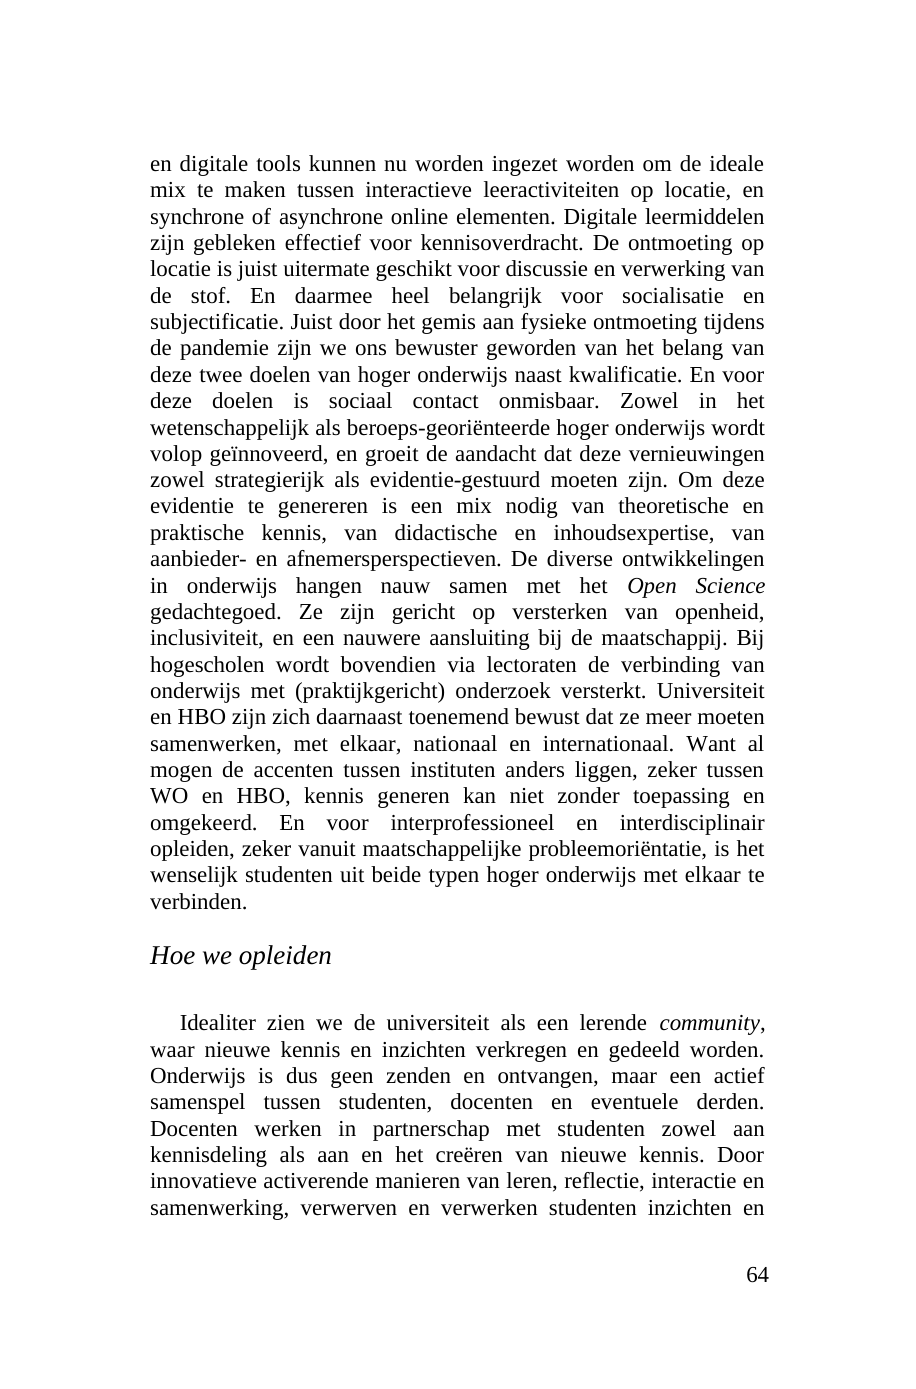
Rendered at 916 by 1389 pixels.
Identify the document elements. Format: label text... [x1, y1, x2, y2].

subtitle Hoe we opleiden [150, 939, 766, 970]
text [150, 1009, 766, 1220]
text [150, 150, 766, 914]
